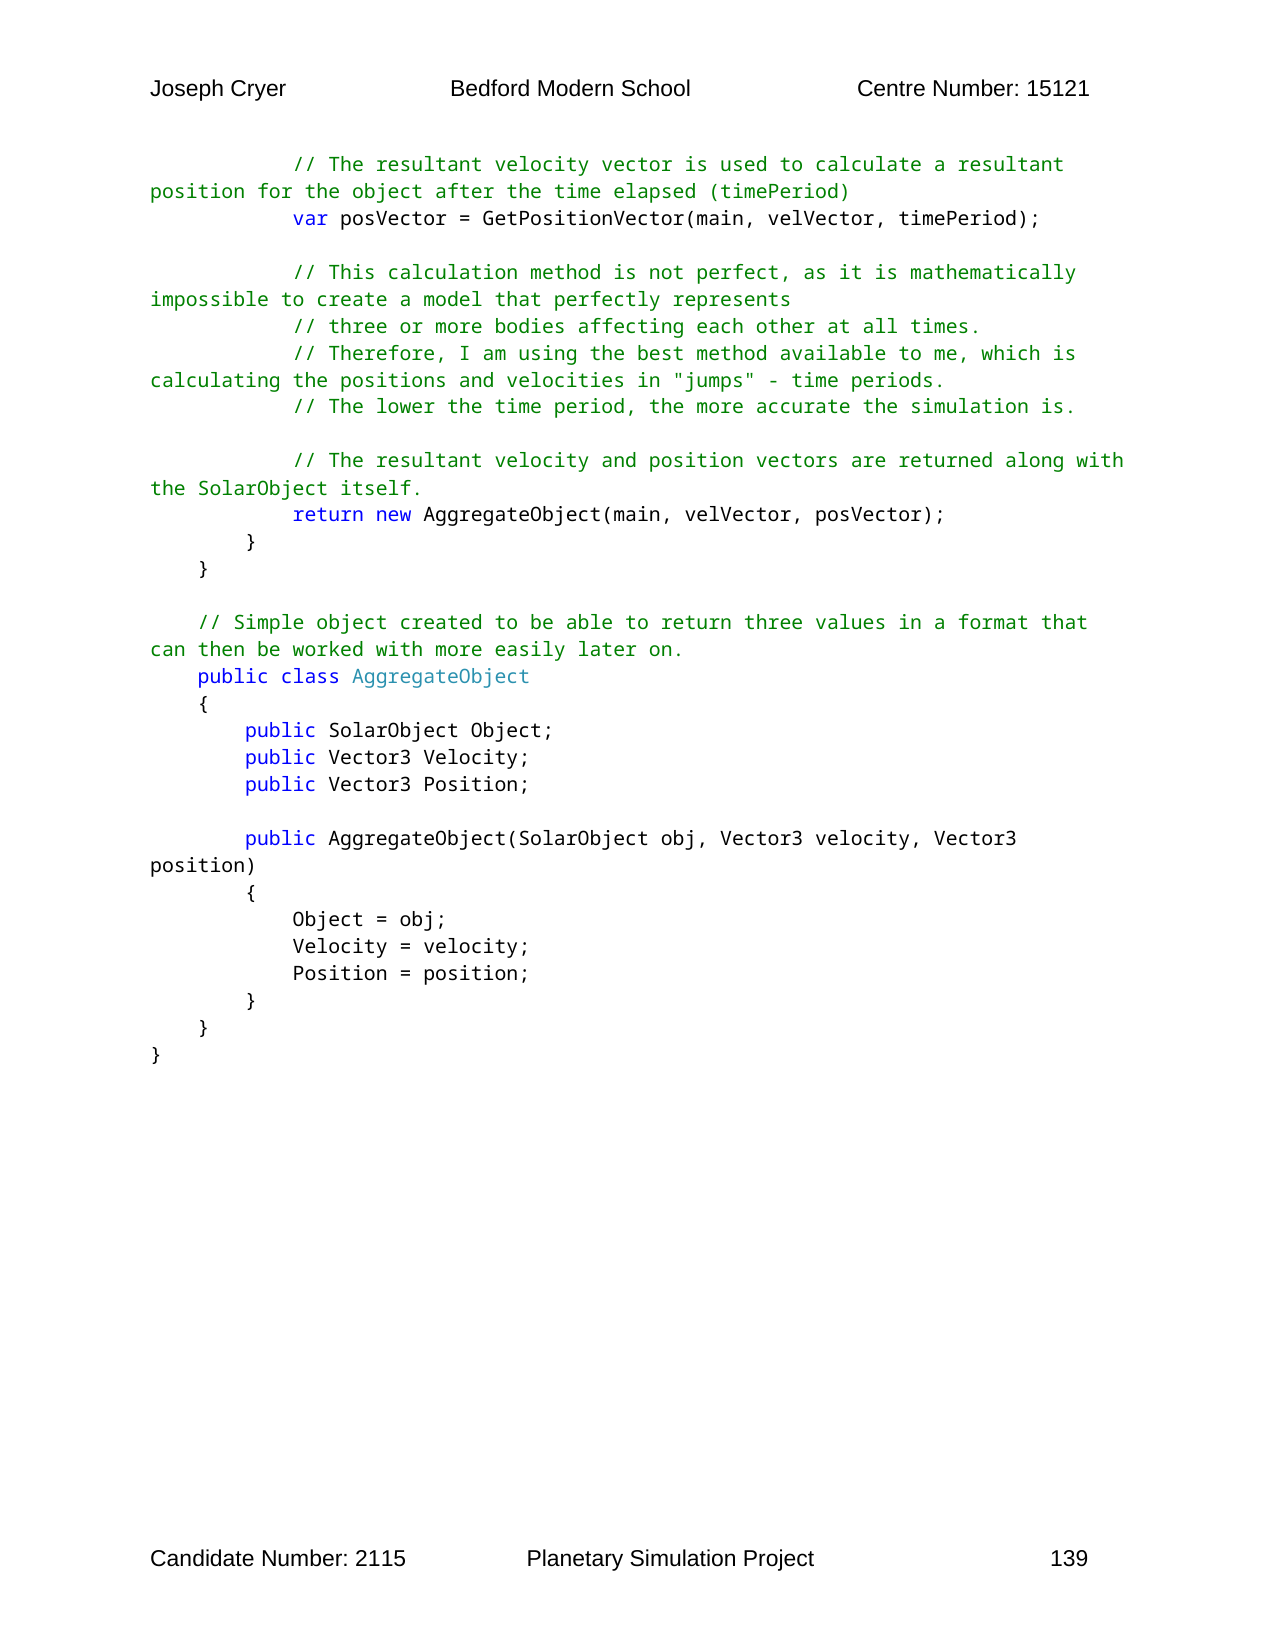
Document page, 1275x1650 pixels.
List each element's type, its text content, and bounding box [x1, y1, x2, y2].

text public Vector3 Velocity; [150, 743, 1125, 771]
text public Vector3 Position; [150, 771, 1125, 797]
text // The resultant velocity and position vectors are returned along with the SolarObject itself. [150, 447, 1125, 501]
text Velocity = velocity; [150, 932, 1125, 959]
text public class AggregateObject [150, 663, 1125, 689]
text } [150, 1040, 1125, 1067]
text // This calculation method is not perfect, as it is mathematically impossible to create a model that perfectly represents [150, 258, 1125, 312]
text { [150, 689, 1125, 717]
text public SolarObject Object; [150, 717, 1125, 743]
text } [150, 528, 1125, 555]
text // The resultant velocity vector is used to calculate a resultant position for the object after the time elapsed (timePeriod) [150, 150, 1125, 204]
text } [150, 555, 1125, 582]
text { [150, 878, 1125, 905]
text } [150, 986, 1125, 1013]
text // The lower the time period, the more accurate the simulation is. [150, 393, 1125, 420]
text } [150, 1013, 1125, 1040]
text // Therefore, I am using the best method available to me, which is calculating the positions and velocities in "jumps" - time periods. [150, 339, 1125, 393]
text public AggregateObject(SolarObject obj, Vector3 velocity, Vector3 position) [150, 824, 1125, 878]
text Object = obj; [150, 905, 1125, 932]
text // three or more bodies affecting each other at all times. [150, 312, 1125, 339]
text var posVector = GetPositionVector(main, velVector, timePeriod); [150, 204, 1125, 231]
text Position = position; [150, 959, 1125, 986]
text return new AggregateObject(main, velVector, posVector); [150, 501, 1125, 528]
text // Simple object created to be able to return three values in a format that can then be worked with more easily later on. [150, 609, 1125, 663]
